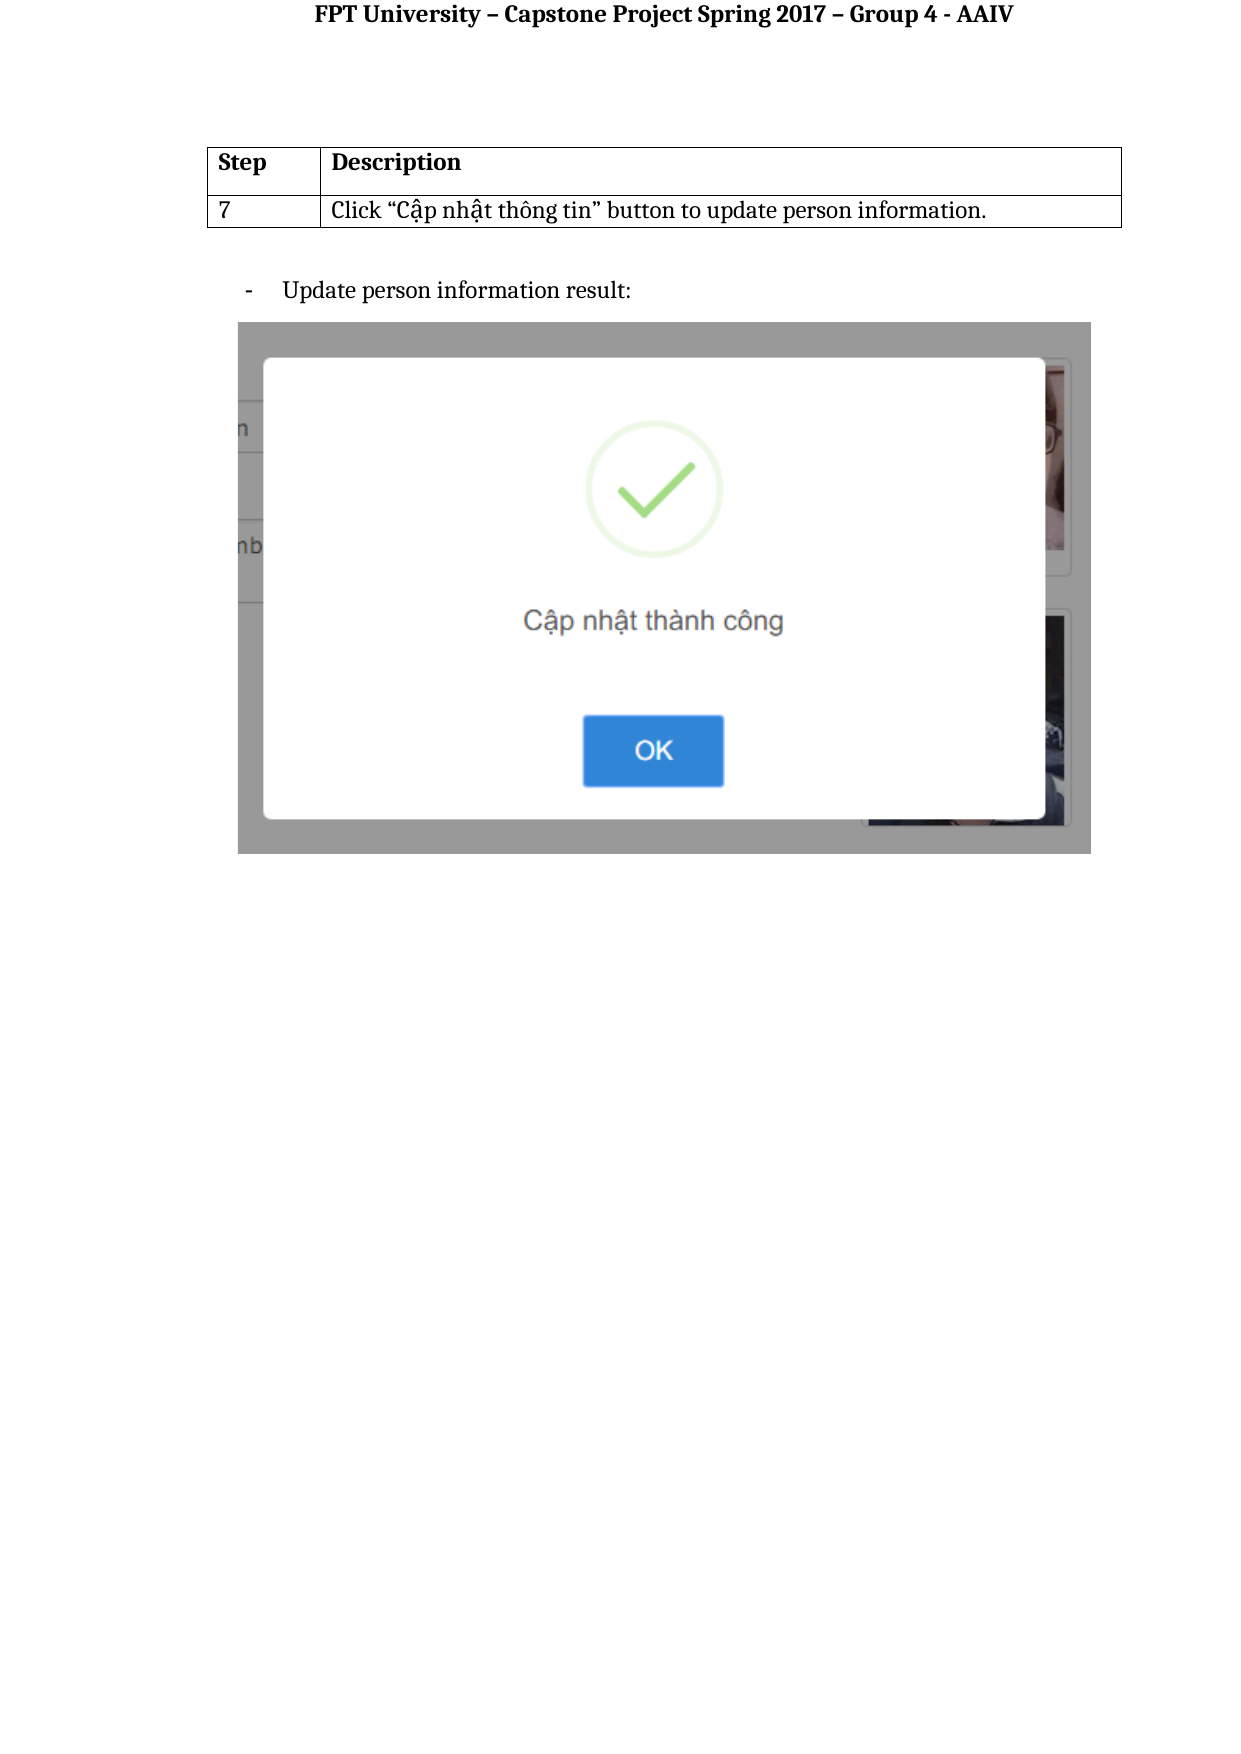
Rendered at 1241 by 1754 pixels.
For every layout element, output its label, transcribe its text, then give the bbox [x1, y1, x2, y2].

picture [237, 322, 1091, 854]
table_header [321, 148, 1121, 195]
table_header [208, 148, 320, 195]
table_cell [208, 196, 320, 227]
list Update person information result: [244, 275, 1122, 304]
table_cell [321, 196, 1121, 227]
